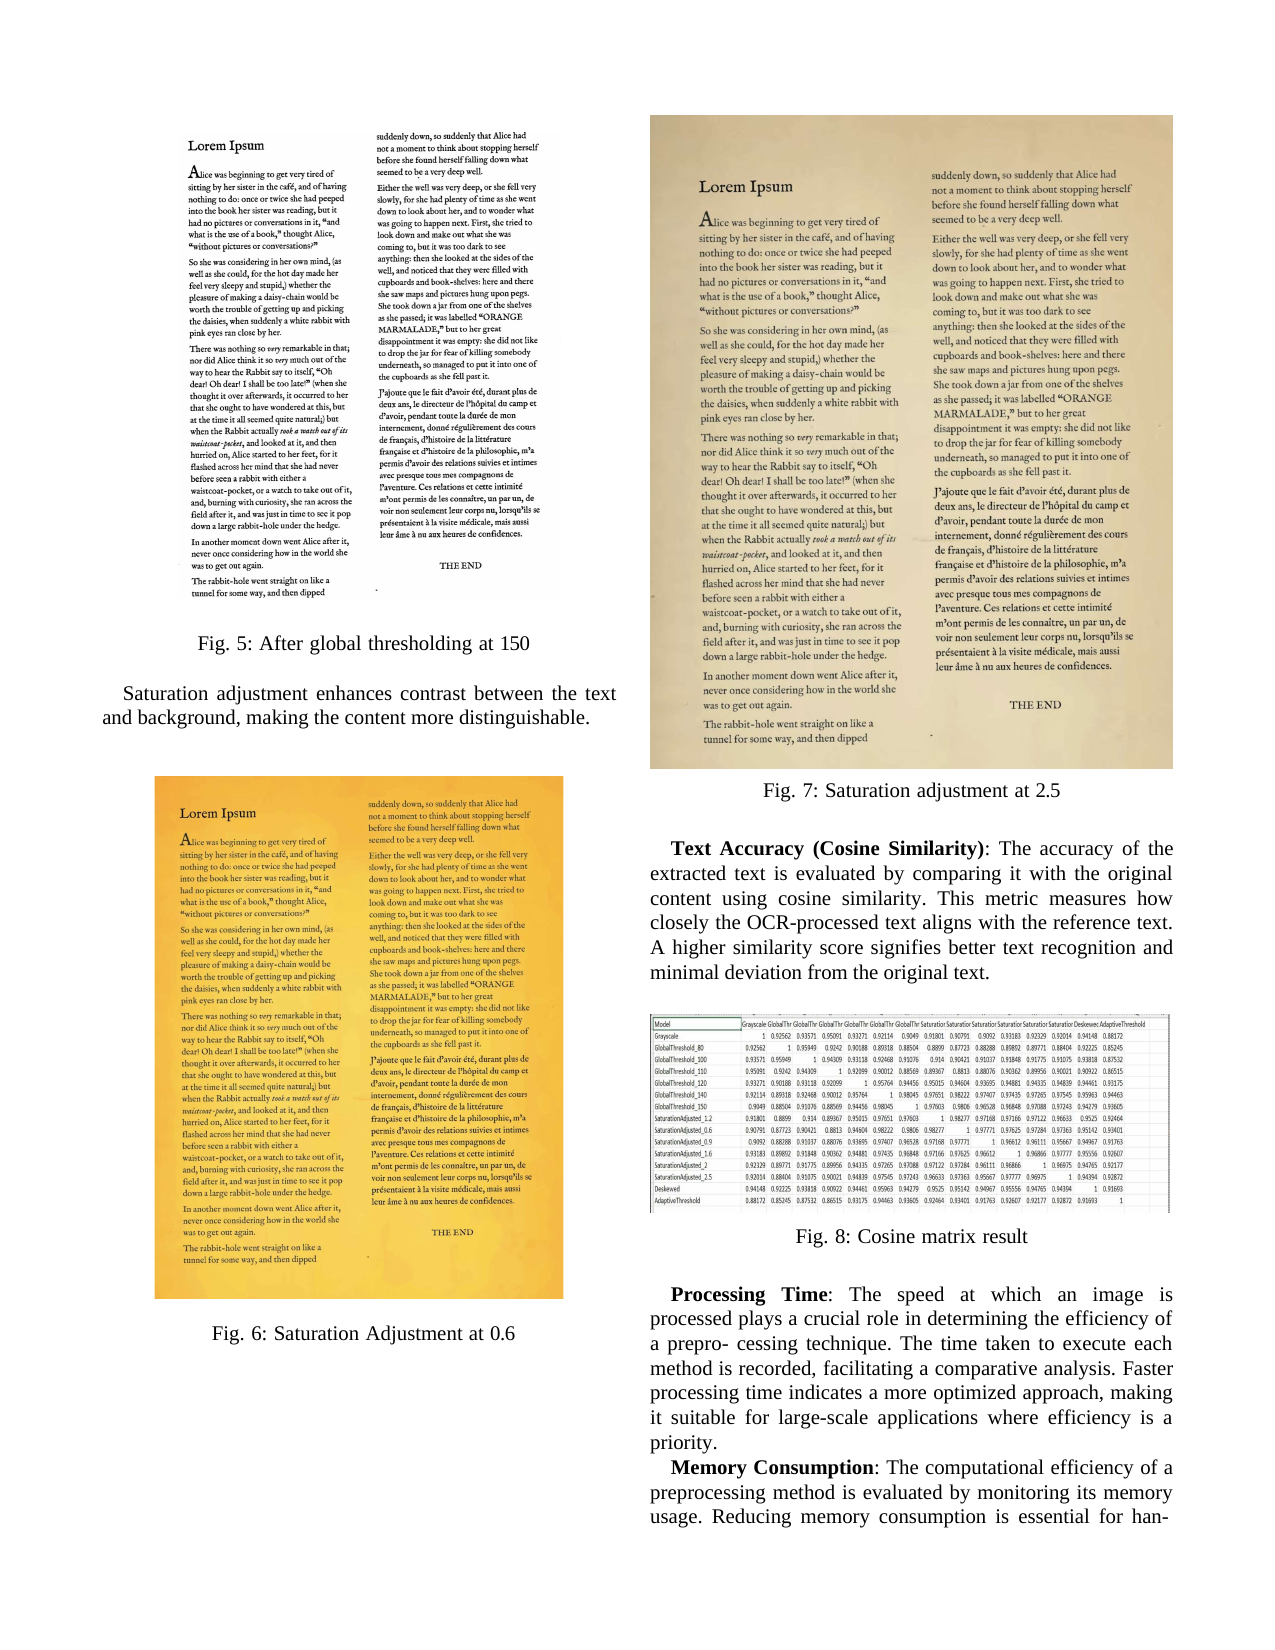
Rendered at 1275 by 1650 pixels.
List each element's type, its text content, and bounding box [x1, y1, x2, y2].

text Processing Time: The speed at which an image is processed plays a crucial role in determining the efficiency of a prepro- cessing technique. The time taken to execute each method is recorded, facilitating a comparative analysis. Faster processing time indicates a more optimized approach, making it suitable for large-scale applications where efficiency is a priority. [650, 1282, 1173, 1454]
picture [650, 1014, 1170, 1213]
text Fig. 5: After global thresholding at 150 [107, 631, 620, 655]
text Fig. 7: Saturation adjustment at 2.5 [625, 778, 1199, 802]
text Memory Consumption: The computational efficiency of a preprocessing method is evaluated by monitoring its memory usage. Reducing memory consumption is essential for han- [650, 1455, 1173, 1528]
picture [650, 115, 1173, 769]
text Saturation adjustment enhances contrast between the text and background, making the content more distinguishable. [102, 681, 620, 729]
picture [178, 132, 562, 598]
text Text Accuracy (Cosine Similarity): The accuracy of the extracted text is evaluated by comparing it with the original content using cosine similarity. This metric measures how closely the OCR-processed text aligns with the reference text. A higher similarity score signifies better text recognition and minimal deviation from the original text. [650, 836, 1174, 984]
picture [154, 776, 564, 1299]
